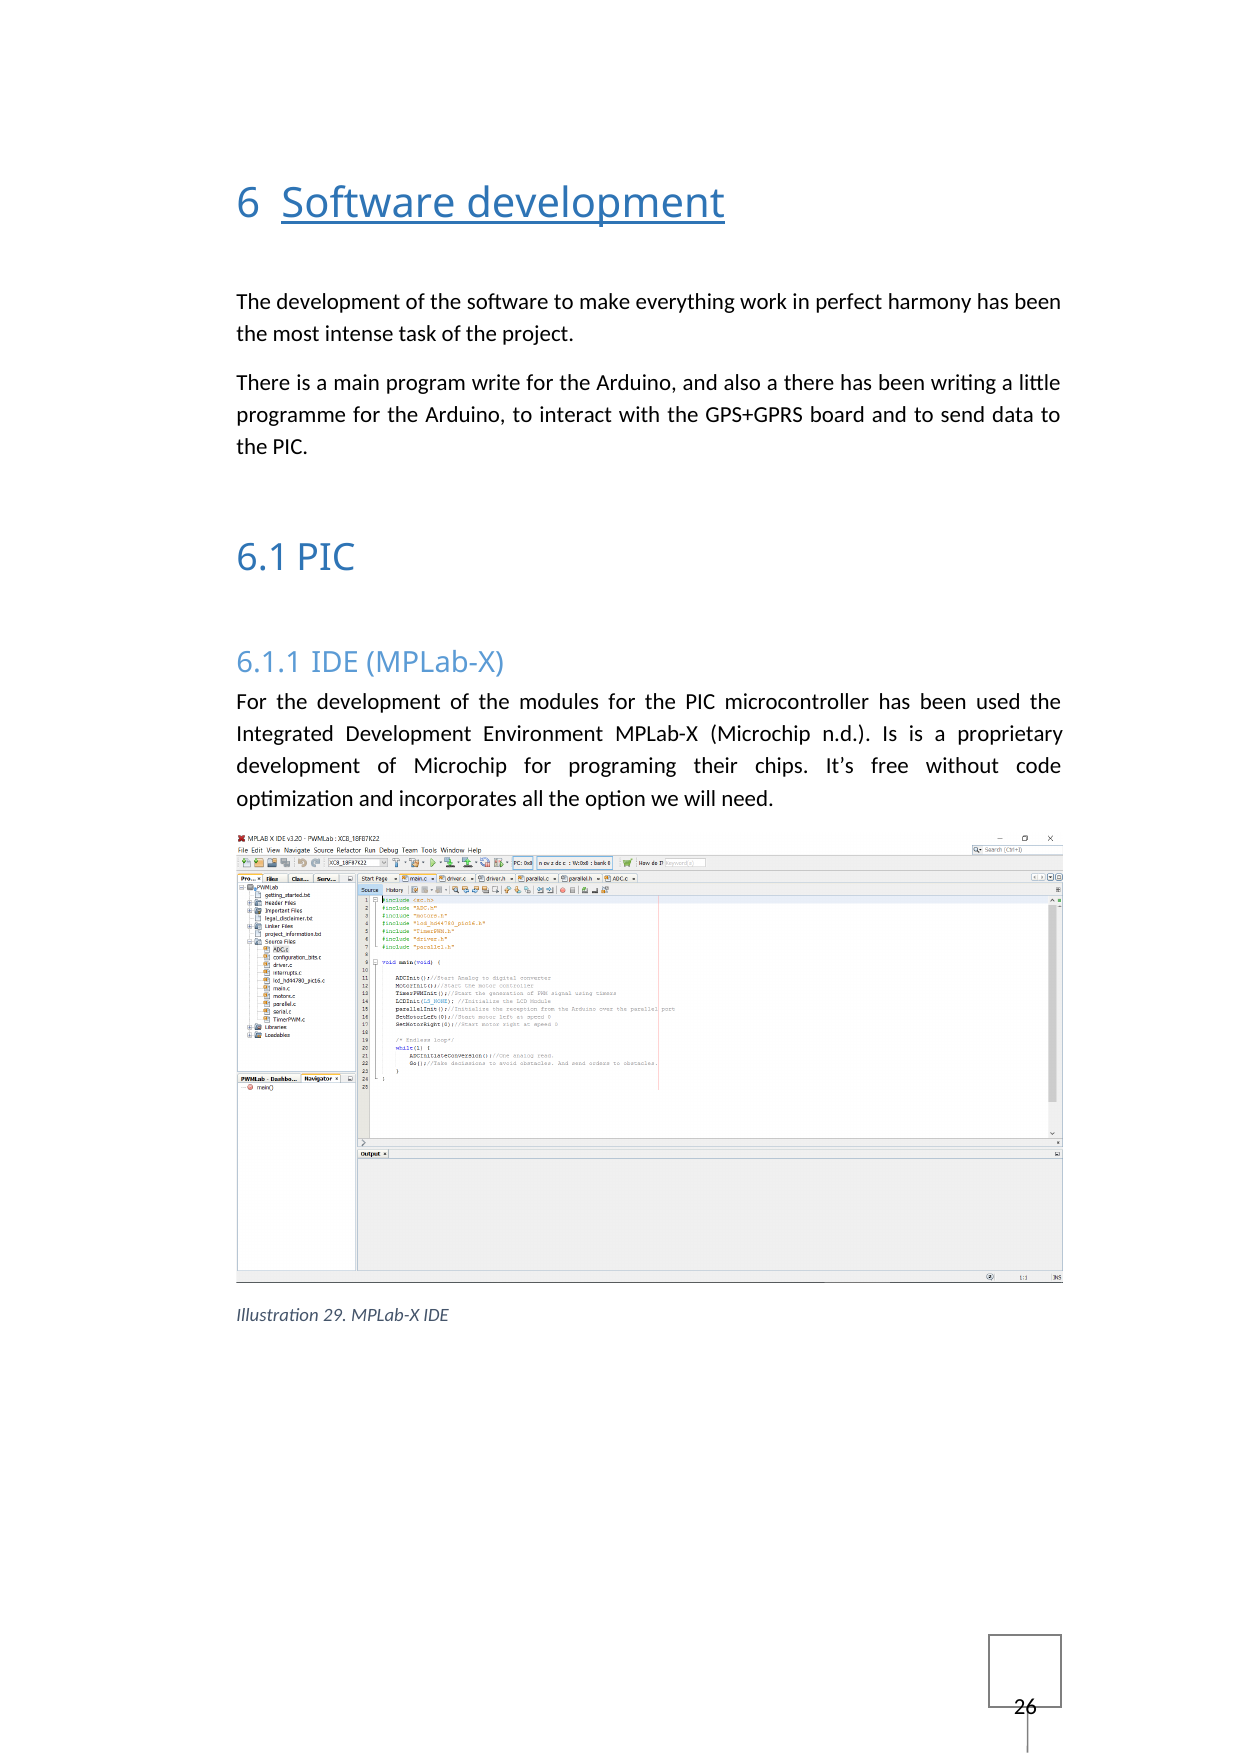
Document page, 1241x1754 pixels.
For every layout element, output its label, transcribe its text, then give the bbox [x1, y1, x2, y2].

text There is a main program write for the Arduino, and also a there has been writing a little programme for the Arduino, to interact with the GPS+GPRS board and to send data to the PIC. [236, 368, 1063, 460]
picture [236, 832, 1063, 1283]
subtitle Software development [236, 173, 1063, 229]
subtitle PIC [236, 530, 1063, 581]
text For the development of the modules for the PIC microcontroller has been used the Integrated Development Environment MPLab-X (Microchip n.d.). Is is a proprietary development of Microchip for programing their chips. It’s free without code optimization and incorporates all the option we will need. [236, 687, 1063, 812]
subtitle IDE (MPLab-X) [236, 642, 1063, 681]
text The development of the software to make everything work in perfect harmony has been the most intense task of the project. [236, 287, 1063, 347]
